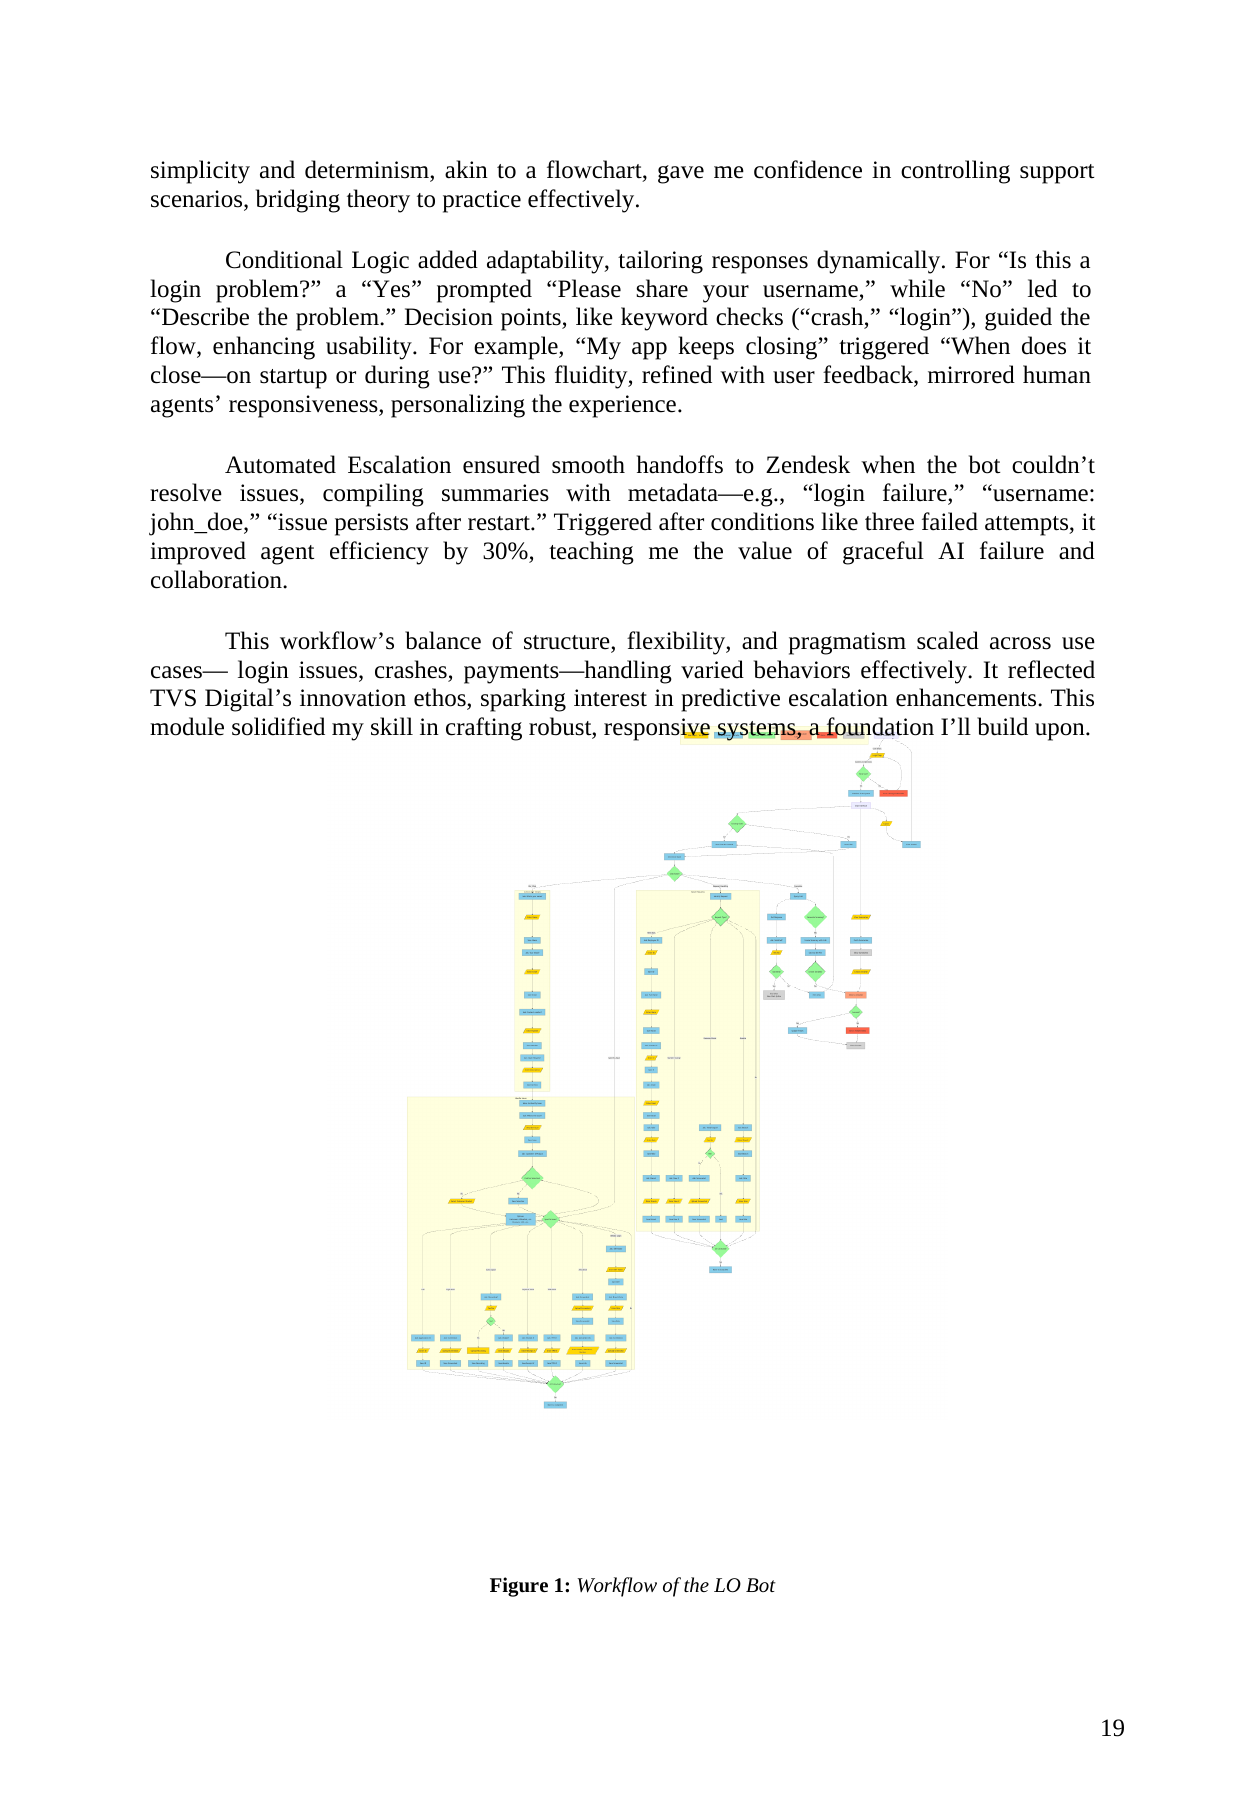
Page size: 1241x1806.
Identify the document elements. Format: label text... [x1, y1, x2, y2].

text Automated Escalation ensured smooth handoffs to Zendesk when the bot couldn’t resolve issues, compiling summaries with metadata—e.g., “login failure,” “username: john_doe,” “issue persists after restart.” Triggered after conditions like three failed attempts, it improved agent efficiency by 30%, teaching me the value of graceful AI failure and collaboration. [150, 450, 1096, 593]
picture [326, 741, 949, 1420]
text Conditional Logic added adaptability, tailoring responses dynamically. For “Is this a login problem?” a “Yes” prompted “Please share your username,” while “No” led to “Describe the problem.” Decision points, like keyword checks (“crash,” “login”), guided the flow, enhancing usability. For example, “My app keeps closing” triggered “When does it close—on startup or during use?” This fluidity, refined with user feedback, mirrored human agents’ responsiveness, personalizing the experience. [150, 245, 1092, 417]
text simplicity and determinism, akin to a flowchart, gave me confidence in controlling support scenarios, bridging theory to practice effectively. [150, 155, 1096, 213]
text 19 [1100, 1713, 1154, 1742]
text Figure 1: Workflow of the LO Bot [489, 1573, 1154, 1597]
text This workflow’s balance of structure, flexibility, and pragmatism scaled across use cases— login issues, crashes, payments—handling varied behaviors effectively. It reflected TVS Digital’s innovation ethos, sparking interest in predictive escalation enhancements. This module solidified my skill in crafting robust, responsive systems, a foundation I’ll build upon. [150, 626, 1096, 741]
